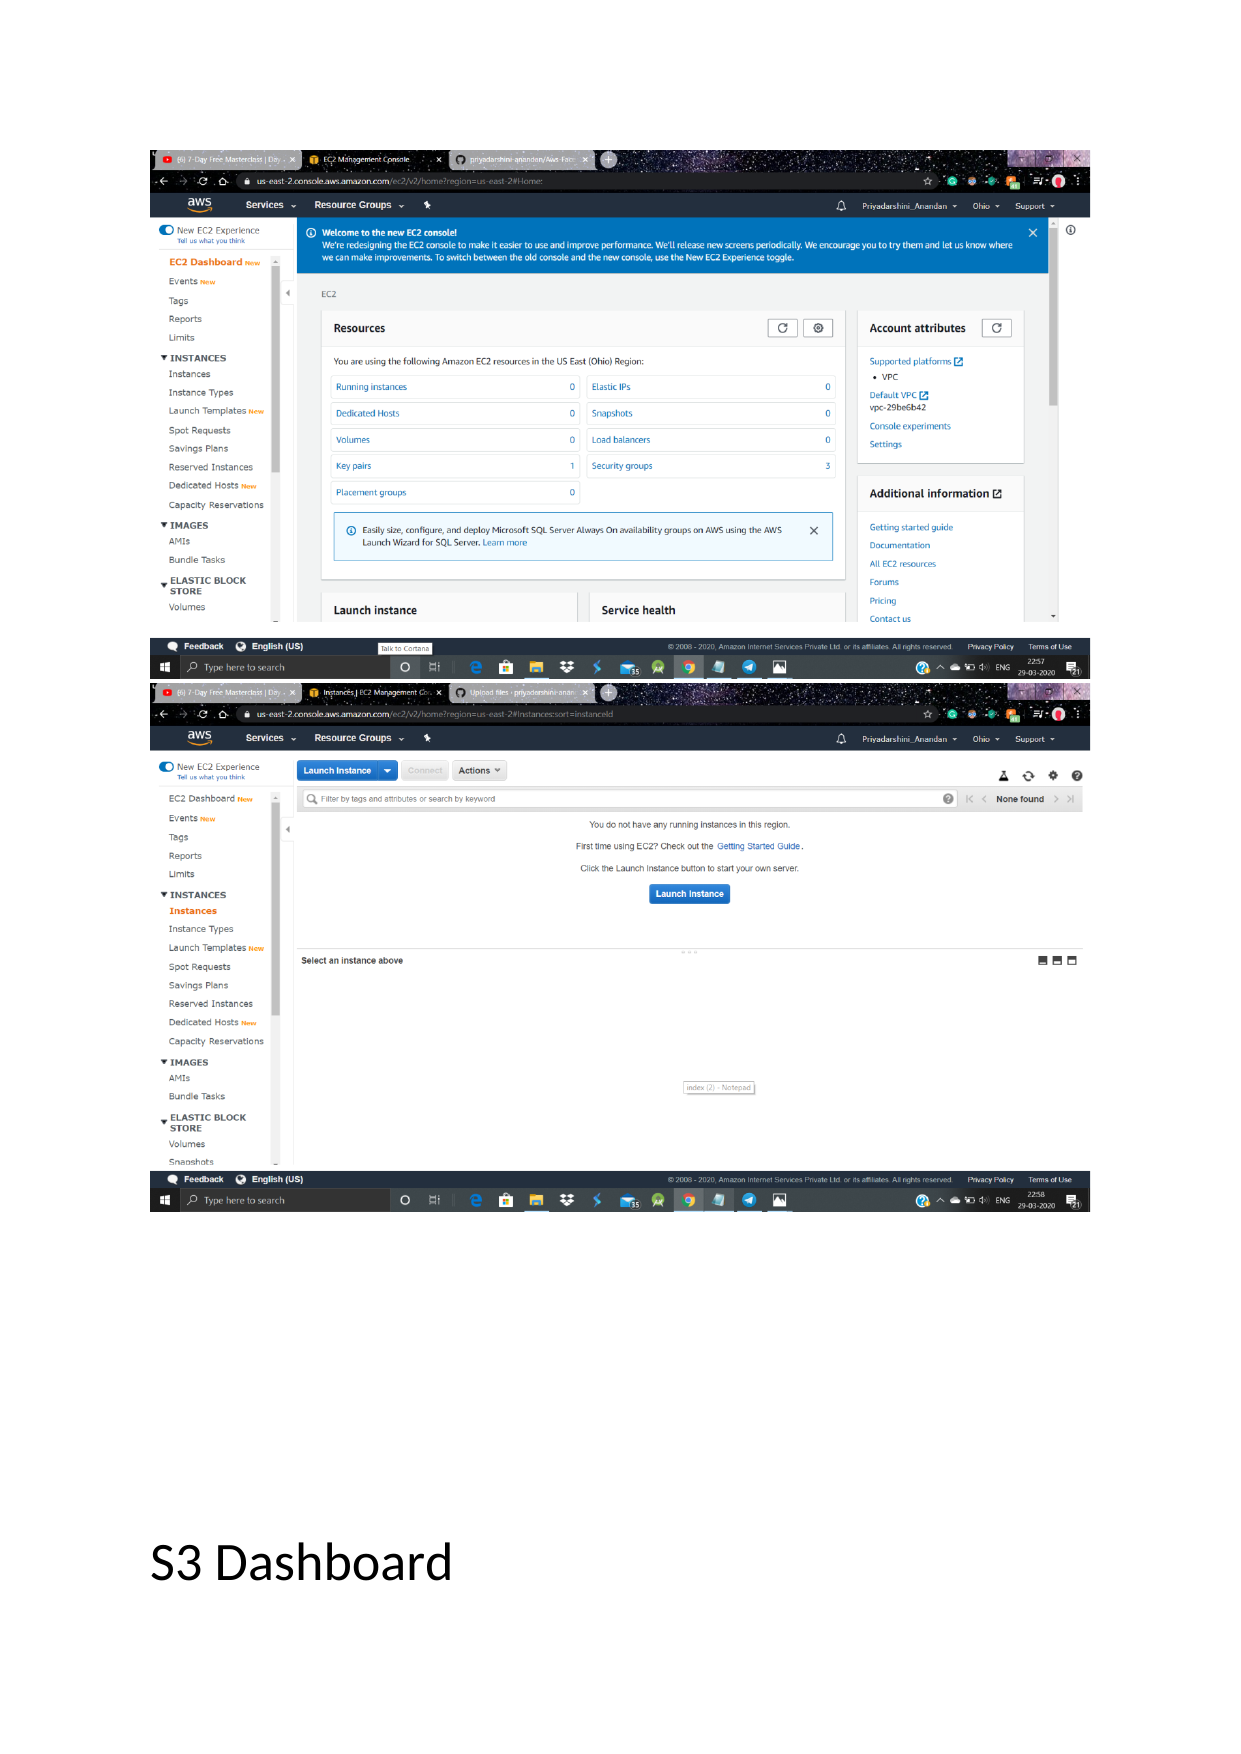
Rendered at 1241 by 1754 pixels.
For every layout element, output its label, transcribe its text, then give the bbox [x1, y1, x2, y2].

picture [150, 683, 1091, 1212]
picture [150, 150, 1091, 679]
text S3 Dashboard [150, 1527, 1090, 1594]
